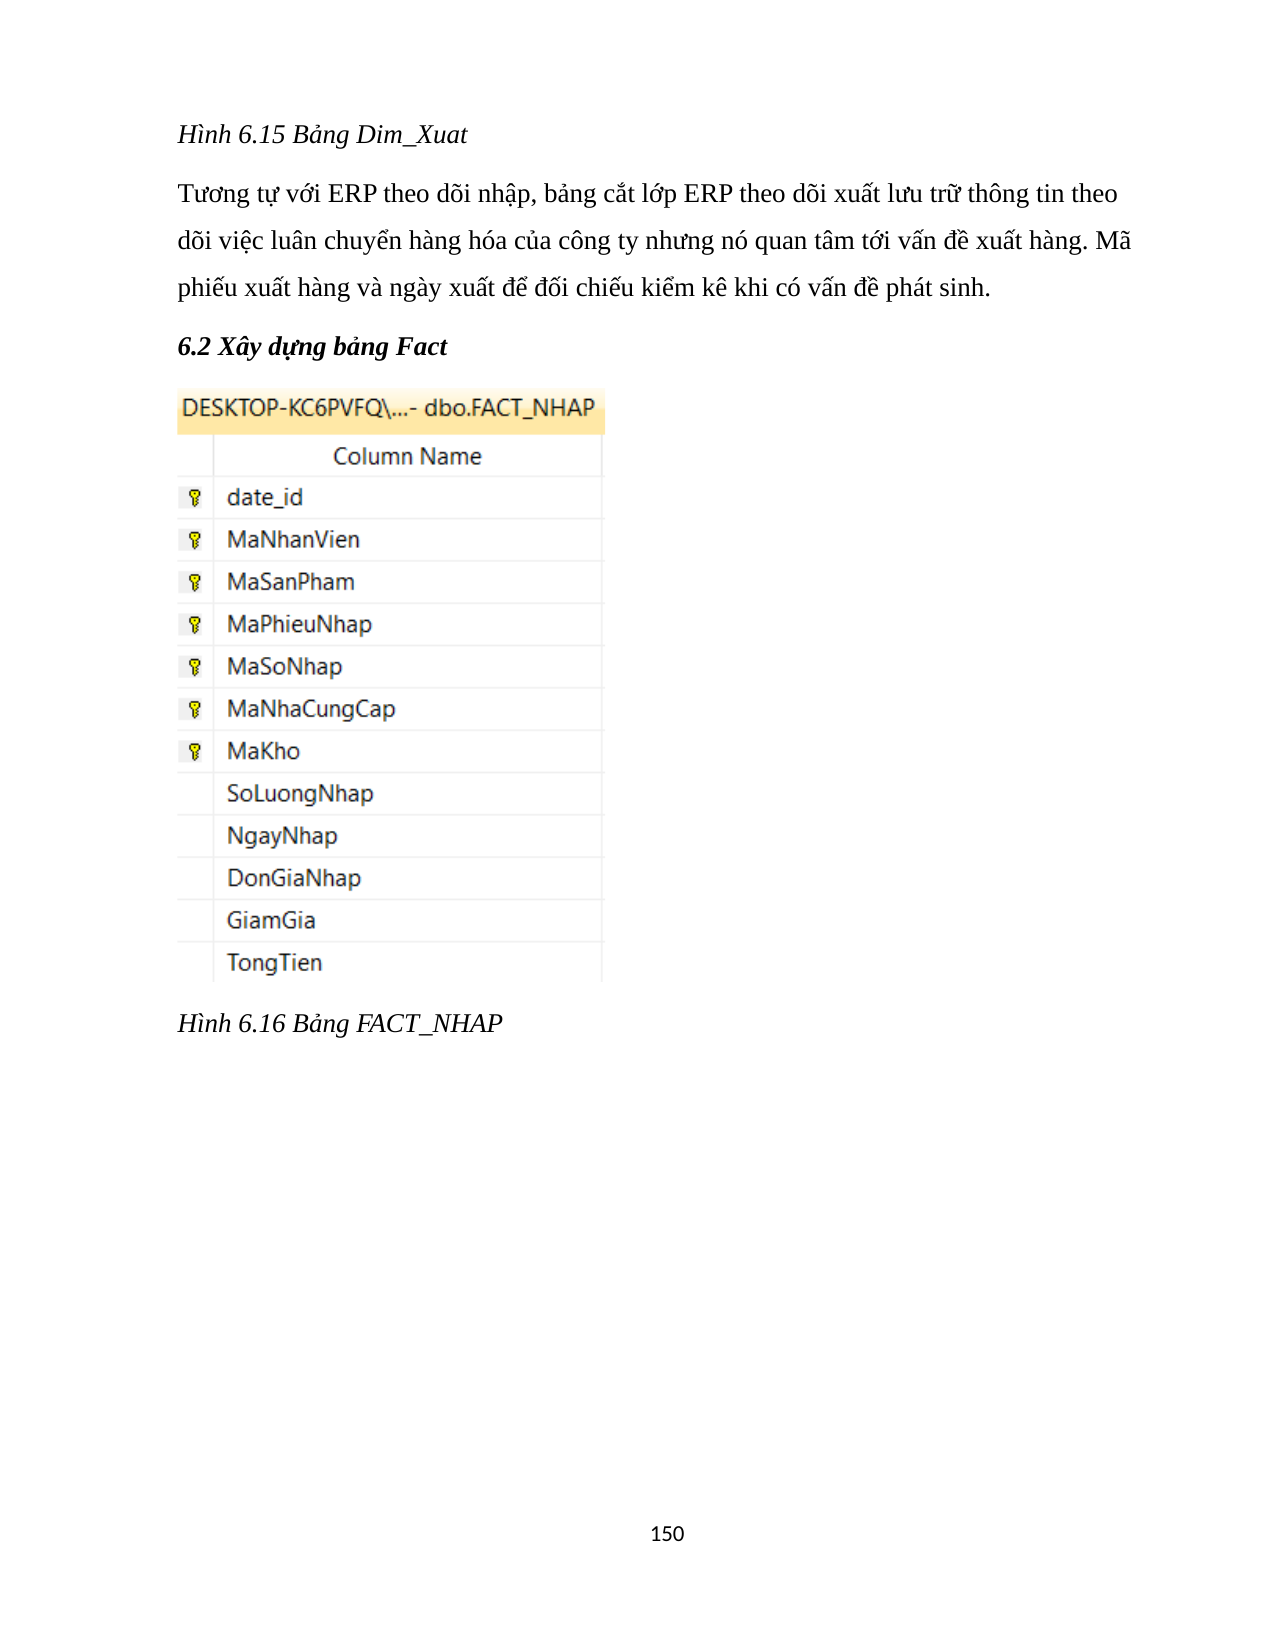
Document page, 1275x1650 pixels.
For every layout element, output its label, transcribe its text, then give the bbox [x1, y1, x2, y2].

text Hình 6.16 Bảng FACT_NHAP [177, 1008, 1157, 1039]
text Tương tự với ERP theo dõi nhập, bảng cắt lớp ERP theo dõi xuất lưu trữ thông tin theo dõi việc luân chuyển hàng hóa của công ty nhưng nó quan tâm tới vấn đề xuất hàng. Mã phiếu xuất hàng và ngày xuất để đối chiếu kiểm kê khi có vấn đề phát sinh. [177, 177, 1157, 302]
picture [177, 388, 606, 982]
text Hình 6.15 Bảng Dim_Xuat [177, 118, 1157, 149]
text 6.2 Xây dựng bảng Fact [177, 330, 1157, 361]
